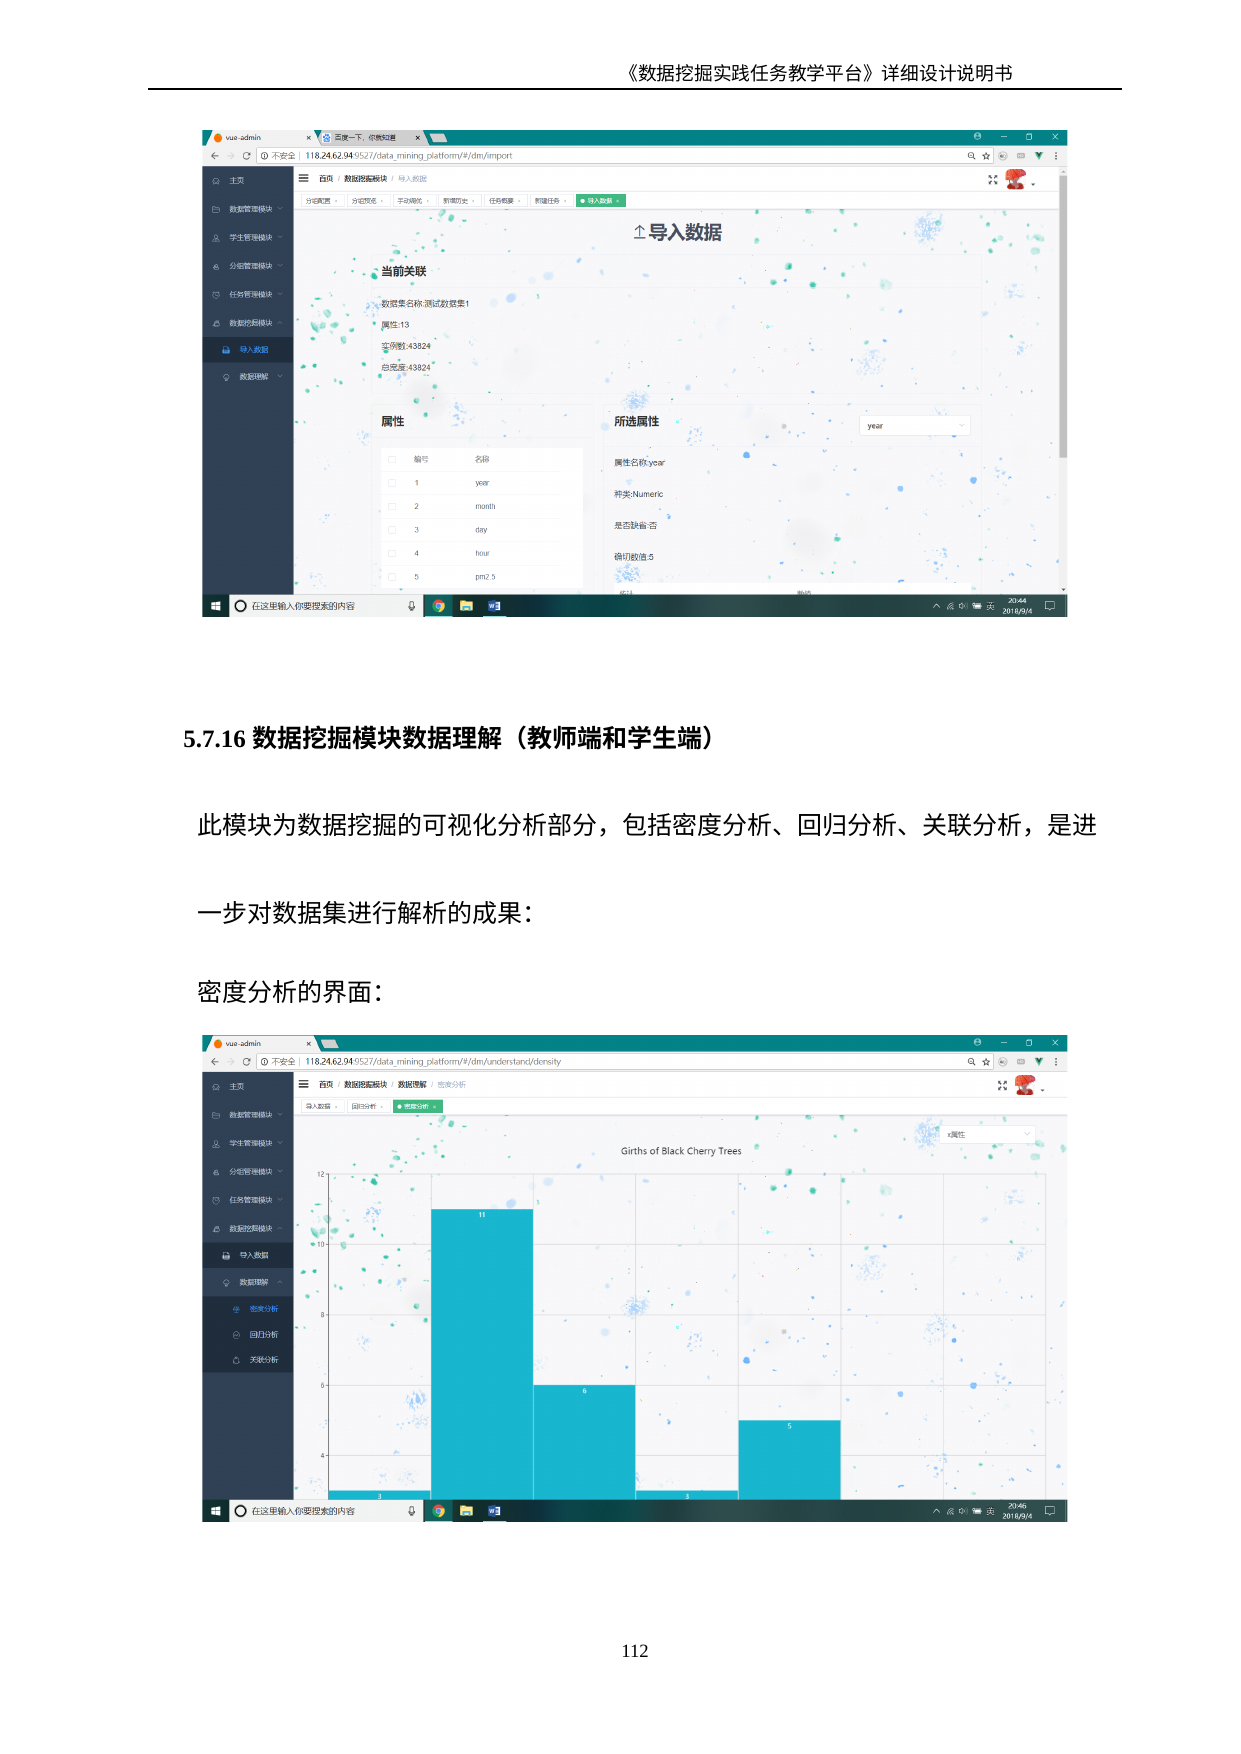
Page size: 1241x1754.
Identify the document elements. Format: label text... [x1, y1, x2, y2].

subtitle 数据挖掘模块数据理解（教师端和学生端） [183, 703, 1122, 771]
text 密度分析的界面： [198, 956, 1122, 1024]
picture [202, 130, 1068, 617]
text 此模块为数据挖掘的可视化分析部分，包括密度分析、回归分析、关联分析，是进一步对数据集进行解析的成果： [198, 789, 1122, 946]
picture [202, 1035, 1068, 1522]
